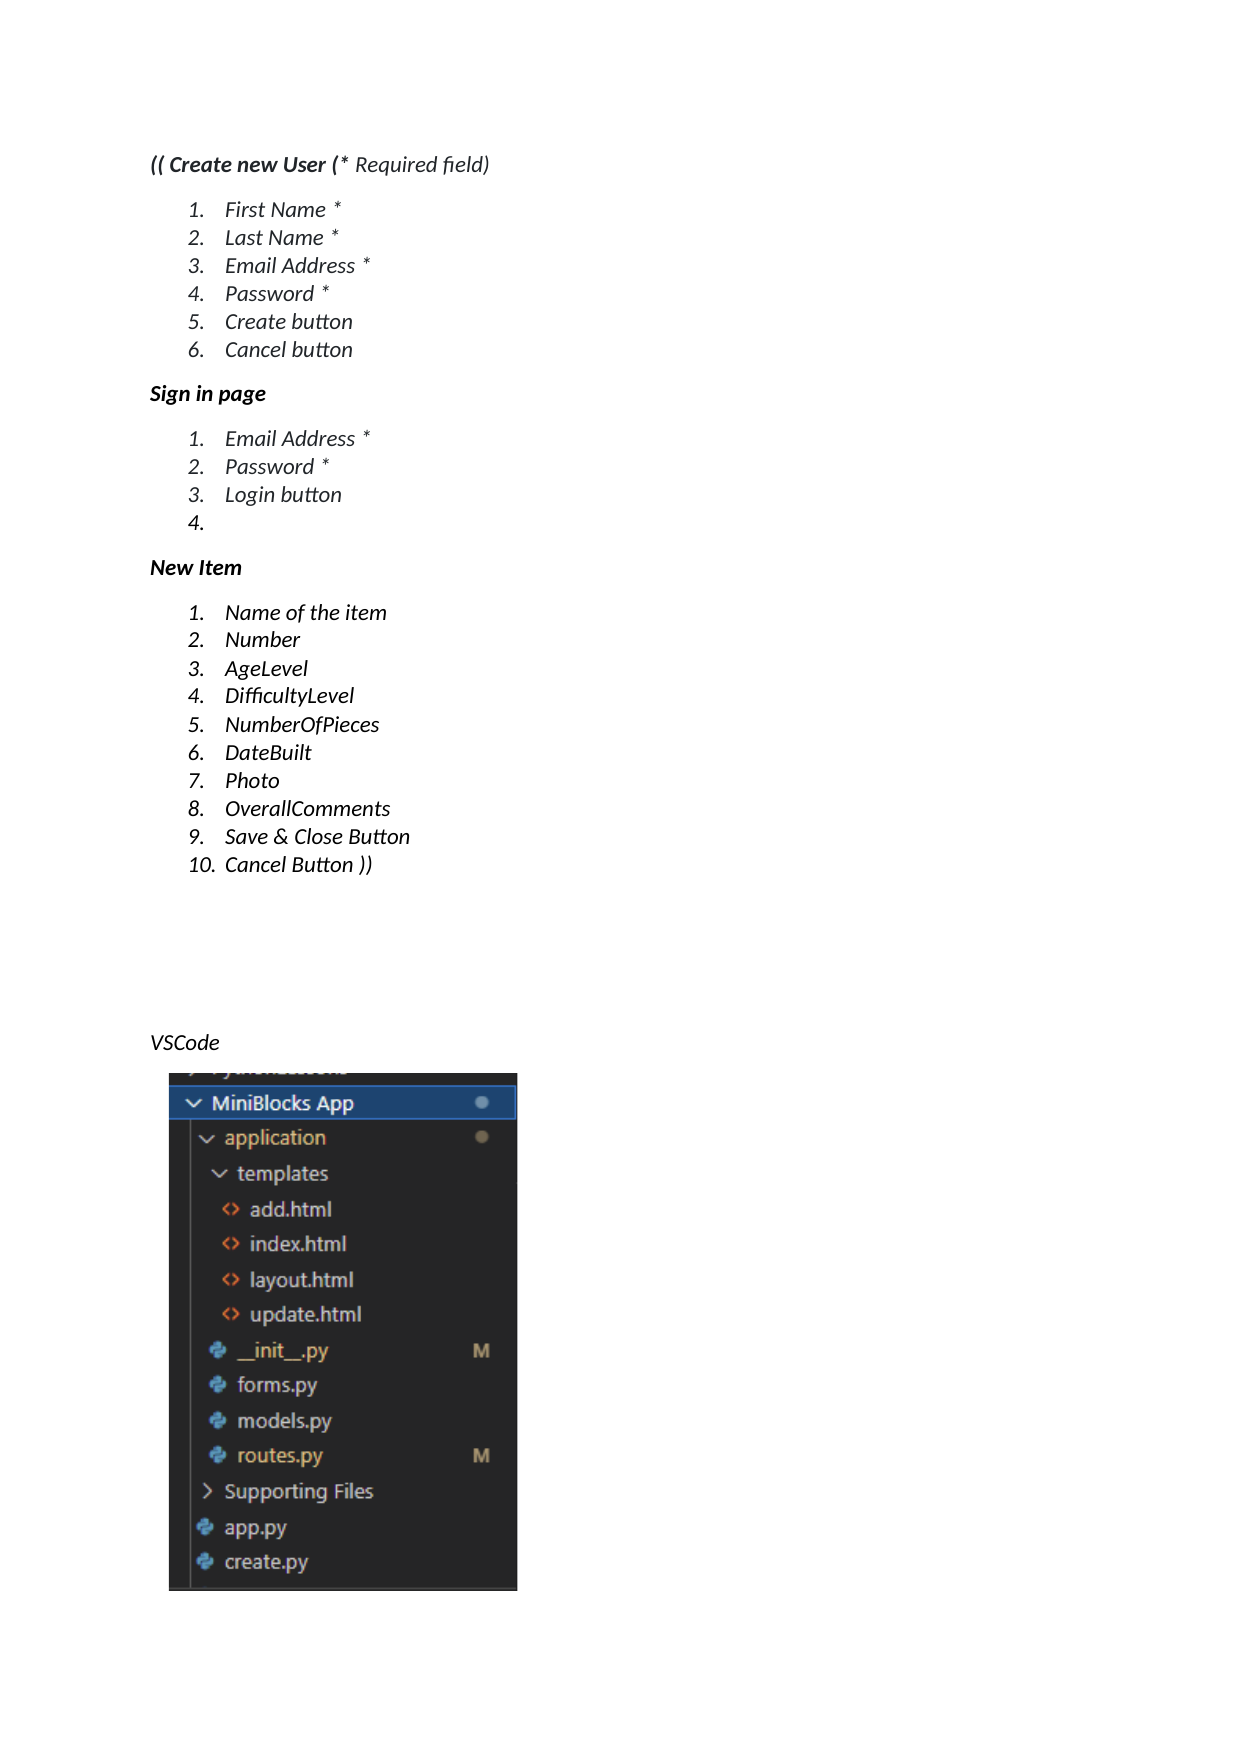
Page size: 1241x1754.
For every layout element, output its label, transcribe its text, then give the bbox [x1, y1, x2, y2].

list Email Address * [187, 424, 1090, 452]
list First Name * [187, 195, 1090, 223]
list Cancel button [187, 335, 1090, 363]
list NumberOfPieces [187, 710, 1090, 738]
list Name of the item [187, 598, 1090, 626]
list DifficultyLevel [187, 682, 1090, 710]
list OverallComments [187, 794, 1090, 822]
list AgeLevel [187, 654, 1090, 682]
list Create button [187, 307, 1090, 335]
list Email Address * [187, 251, 1090, 279]
list Save & Close Button [187, 822, 1090, 850]
text (( Create new User (* Required field) [150, 150, 1090, 178]
text New Item [150, 553, 1090, 581]
list Last Name * [187, 223, 1090, 251]
list Password * [187, 279, 1090, 307]
list Cancel Button )) [187, 850, 1090, 878]
text VSCode [150, 1028, 1090, 1057]
list Login button [187, 480, 1090, 508]
list Number [187, 626, 1090, 654]
list Photo [187, 766, 1090, 794]
list Password * [187, 452, 1090, 480]
text Sign in page [150, 379, 1090, 407]
list DateBuilt [187, 738, 1090, 766]
